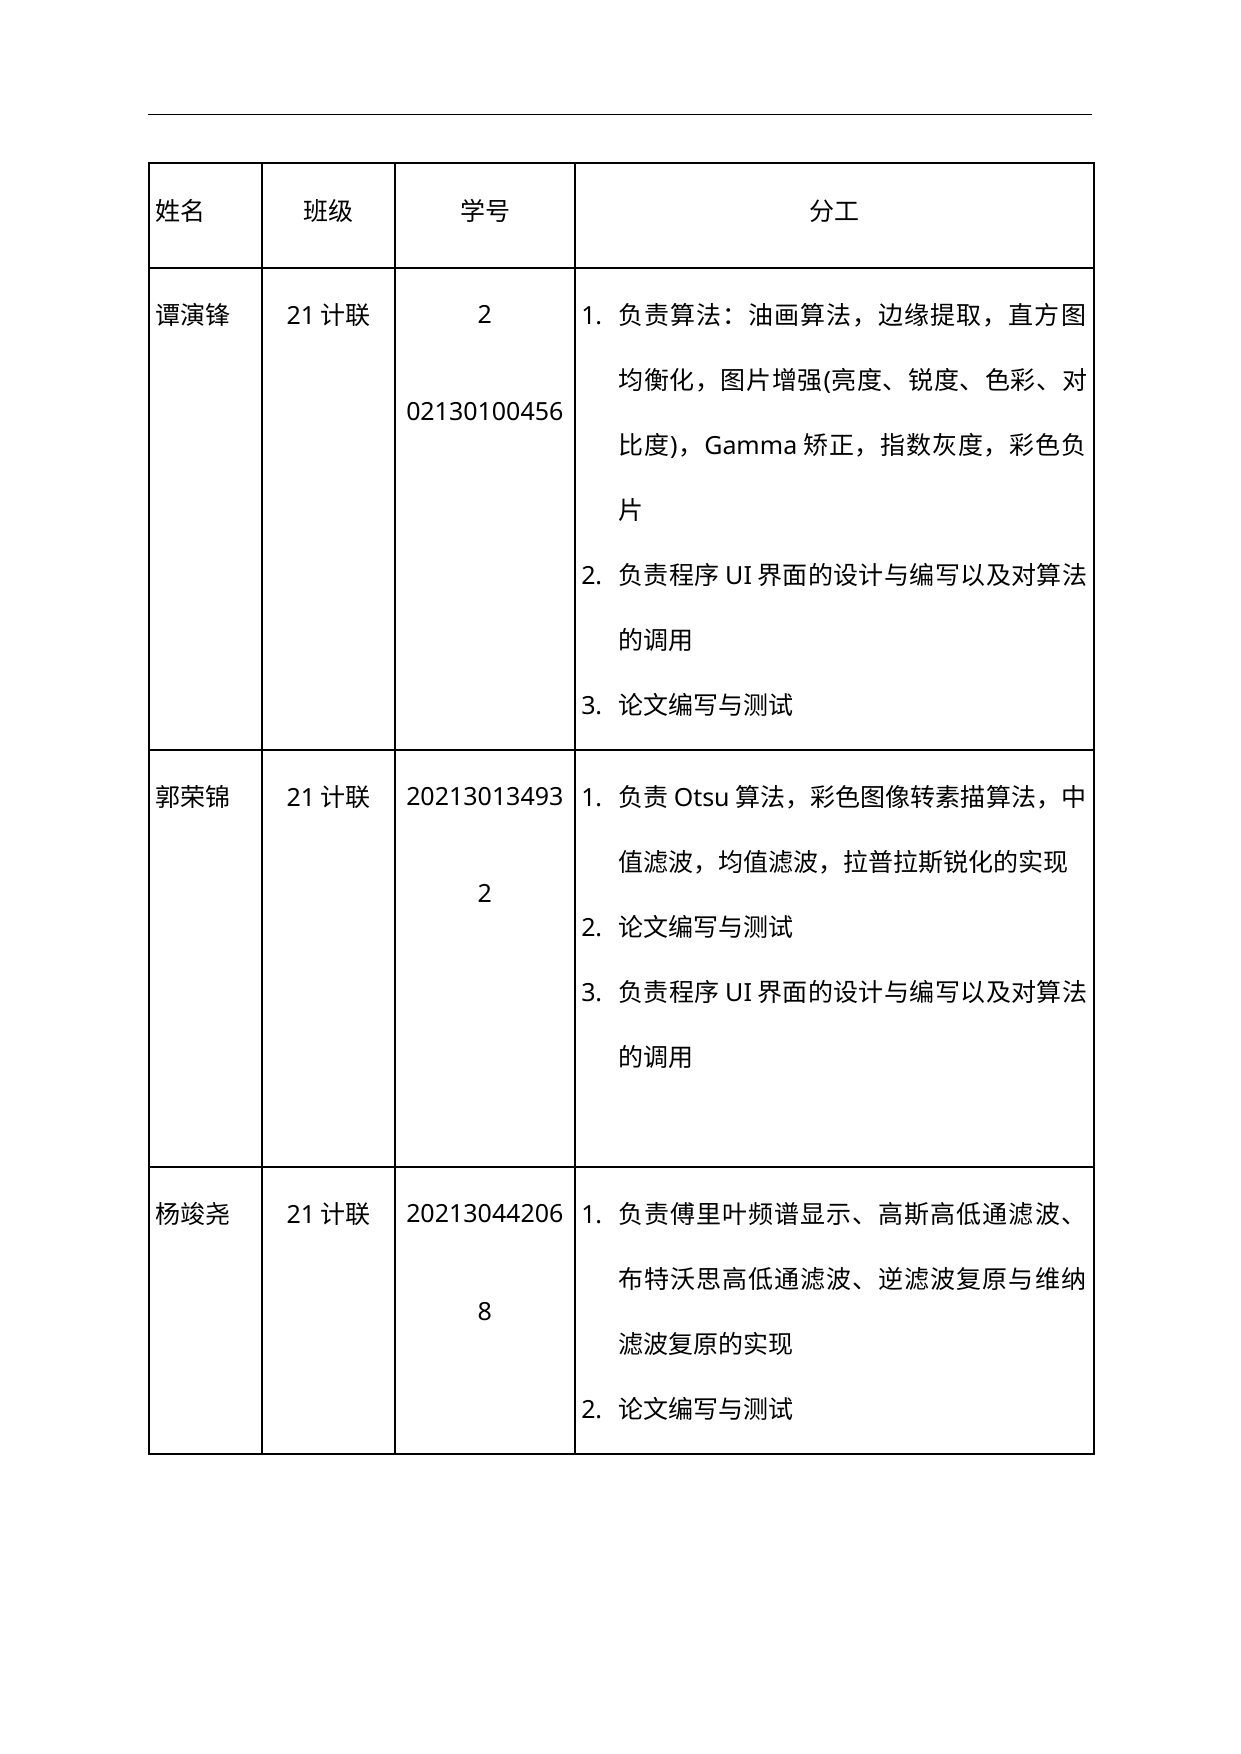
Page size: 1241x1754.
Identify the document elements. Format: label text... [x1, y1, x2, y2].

table_cell 202130134932 [396, 751, 574, 1166]
table_cell 负责Otsu算法，彩色图像转素描算法，中值滤波，均值滤波，拉普拉斯锐化的实现 论文编写与测试 负责程序UI界面的设计与编写以及对算法的调用 [576, 751, 1093, 1166]
table_cell 202130100456 [396, 269, 574, 749]
table_header 班级 [263, 164, 394, 267]
table_cell 负责算法：油画算法，边缘提取，直方图均衡化，图片增强(亮度、锐度、色彩、对比度)，Gamma矫正，指数灰度，彩色负片 负责程序UI界面的设计与编写以及对算法的调用 论文编写与测试 [576, 269, 1093, 749]
table_header 姓名 [150, 164, 261, 267]
table_cell 郭荣锦 [150, 751, 261, 1166]
table_cell 21计联 [263, 269, 394, 749]
table_cell 杨竣尧 [150, 1168, 261, 1453]
table_cell 负责傅里叶频谱显示、高斯高低通滤波、布特沃思高低通滤波、逆滤波复原与维纳滤波复原的实现 论文编写与测试 [576, 1168, 1093, 1453]
table_cell 21计联 [263, 1168, 394, 1453]
table_cell 谭演锋 [150, 269, 261, 749]
table_header 学号 [396, 164, 574, 267]
table_header 分工 [576, 164, 1093, 267]
table_cell 21计联 [263, 751, 394, 1166]
table_cell 202130442068 [396, 1168, 574, 1453]
